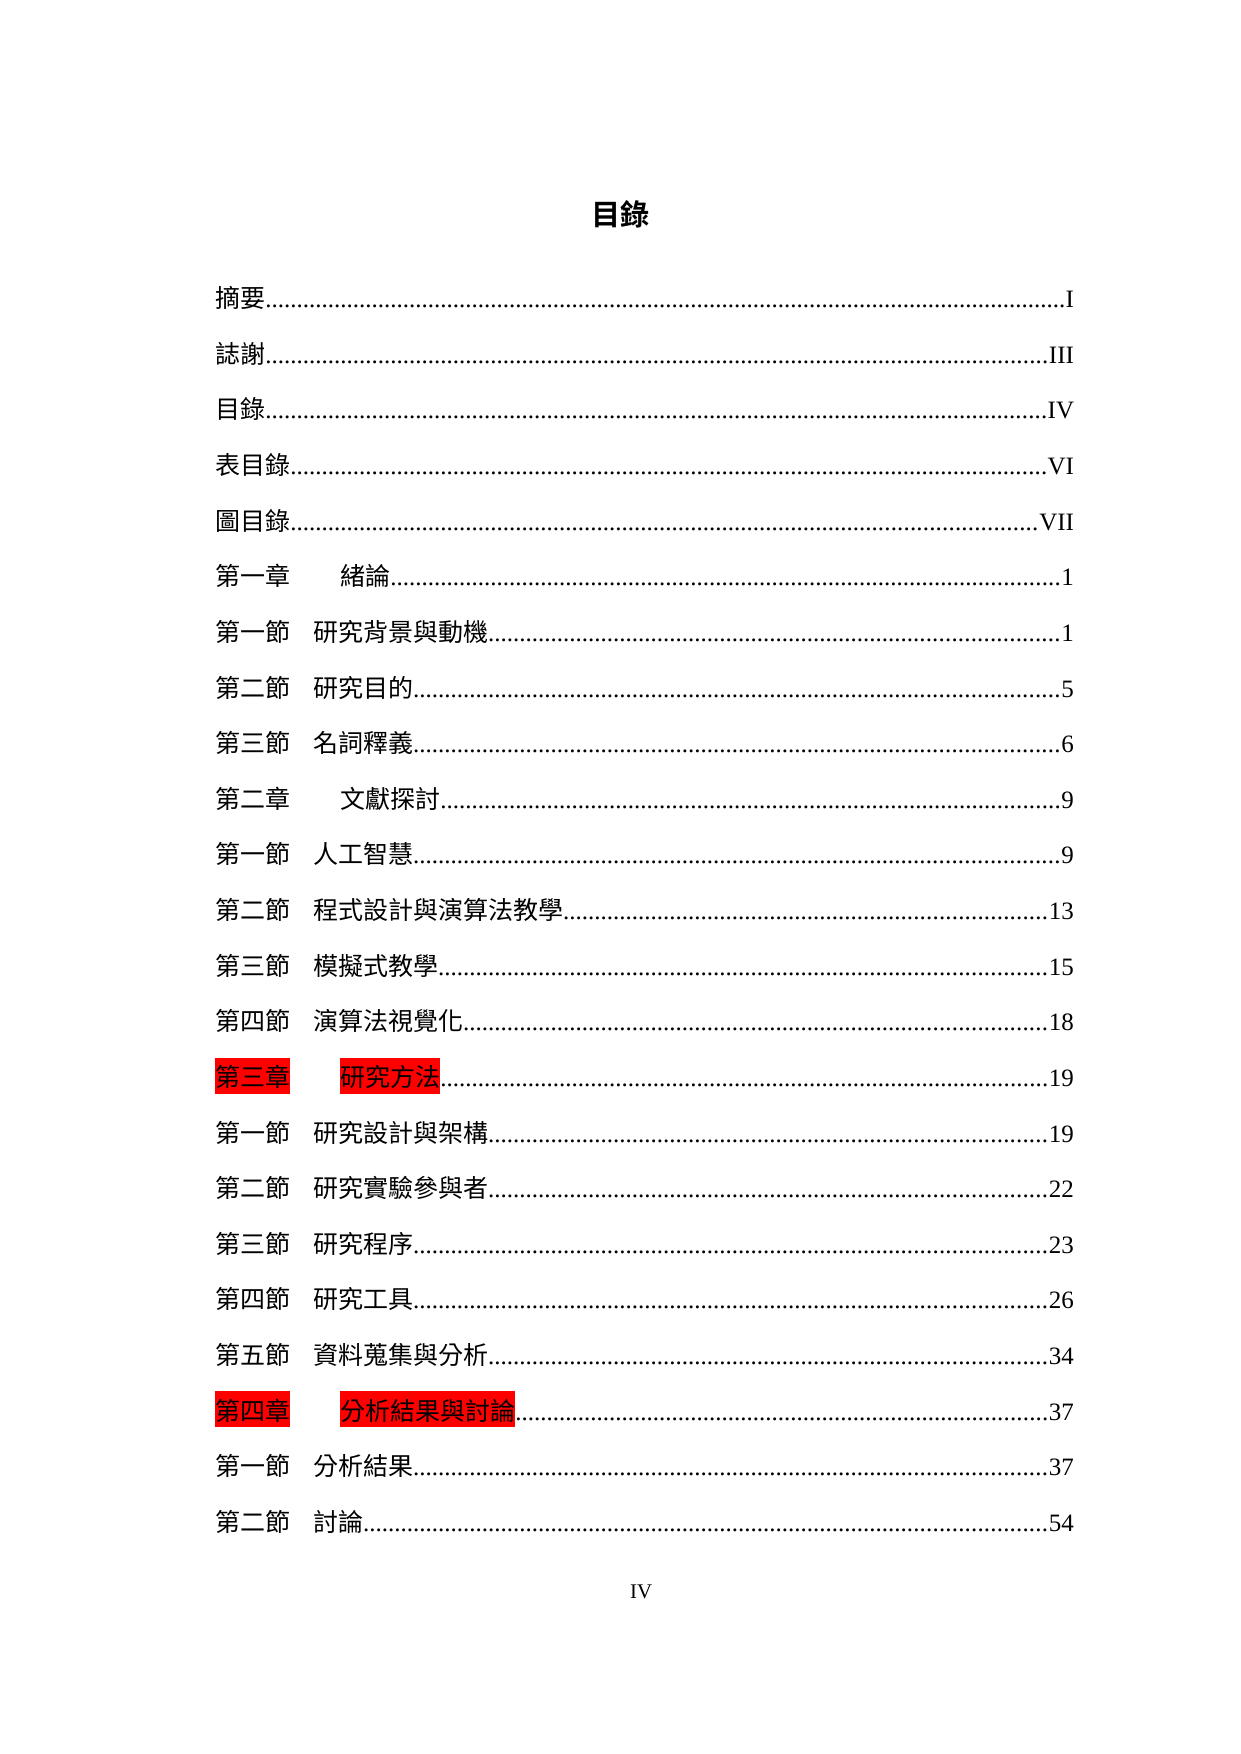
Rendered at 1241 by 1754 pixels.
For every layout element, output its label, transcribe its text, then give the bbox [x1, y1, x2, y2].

text 第三章 研究方法 19 [165, 1057, 1075, 1094]
text 第一節 研究背景與動機 1 [215, 612, 1075, 649]
text 第三節 名詞釋義 6 [215, 723, 1075, 761]
text 第一節 分析結果 37 [215, 1446, 1075, 1484]
text 第四節 研究工具 26 [215, 1279, 1075, 1317]
text 第二節 研究目的 5 [215, 667, 1075, 705]
text 第二節 研究實驗參與者 22 [215, 1168, 1075, 1206]
text 表目錄 VI [165, 445, 1075, 482]
text 第二節 討論 54 [215, 1502, 1075, 1539]
text 目錄 IV [165, 389, 1075, 427]
text 第三節 模擬式教學 15 [215, 946, 1075, 983]
text 第四節 演算法視覺化 18 [215, 1001, 1075, 1039]
text 第三節 研究程序 23 [215, 1224, 1075, 1261]
text 誌謝 III [165, 334, 1075, 371]
text 第一節 研究設計與架構 19 [215, 1112, 1075, 1150]
text 第五節 資料蒐集與分析 34 [215, 1335, 1075, 1372]
text 圖目錄 VII [165, 501, 1075, 538]
text 摘要 I [165, 278, 1075, 316]
text 第一章 緒論 1 [165, 556, 1075, 594]
text 第二節 程式設計與演算法教學 13 [215, 890, 1075, 927]
text 第二章 文獻探討 9 [165, 779, 1075, 816]
text 第四章 分析結果與討論 37 [165, 1391, 1075, 1428]
text 第一節 人工智慧 9 [215, 834, 1075, 872]
title 目錄 [165, 176, 1075, 251]
